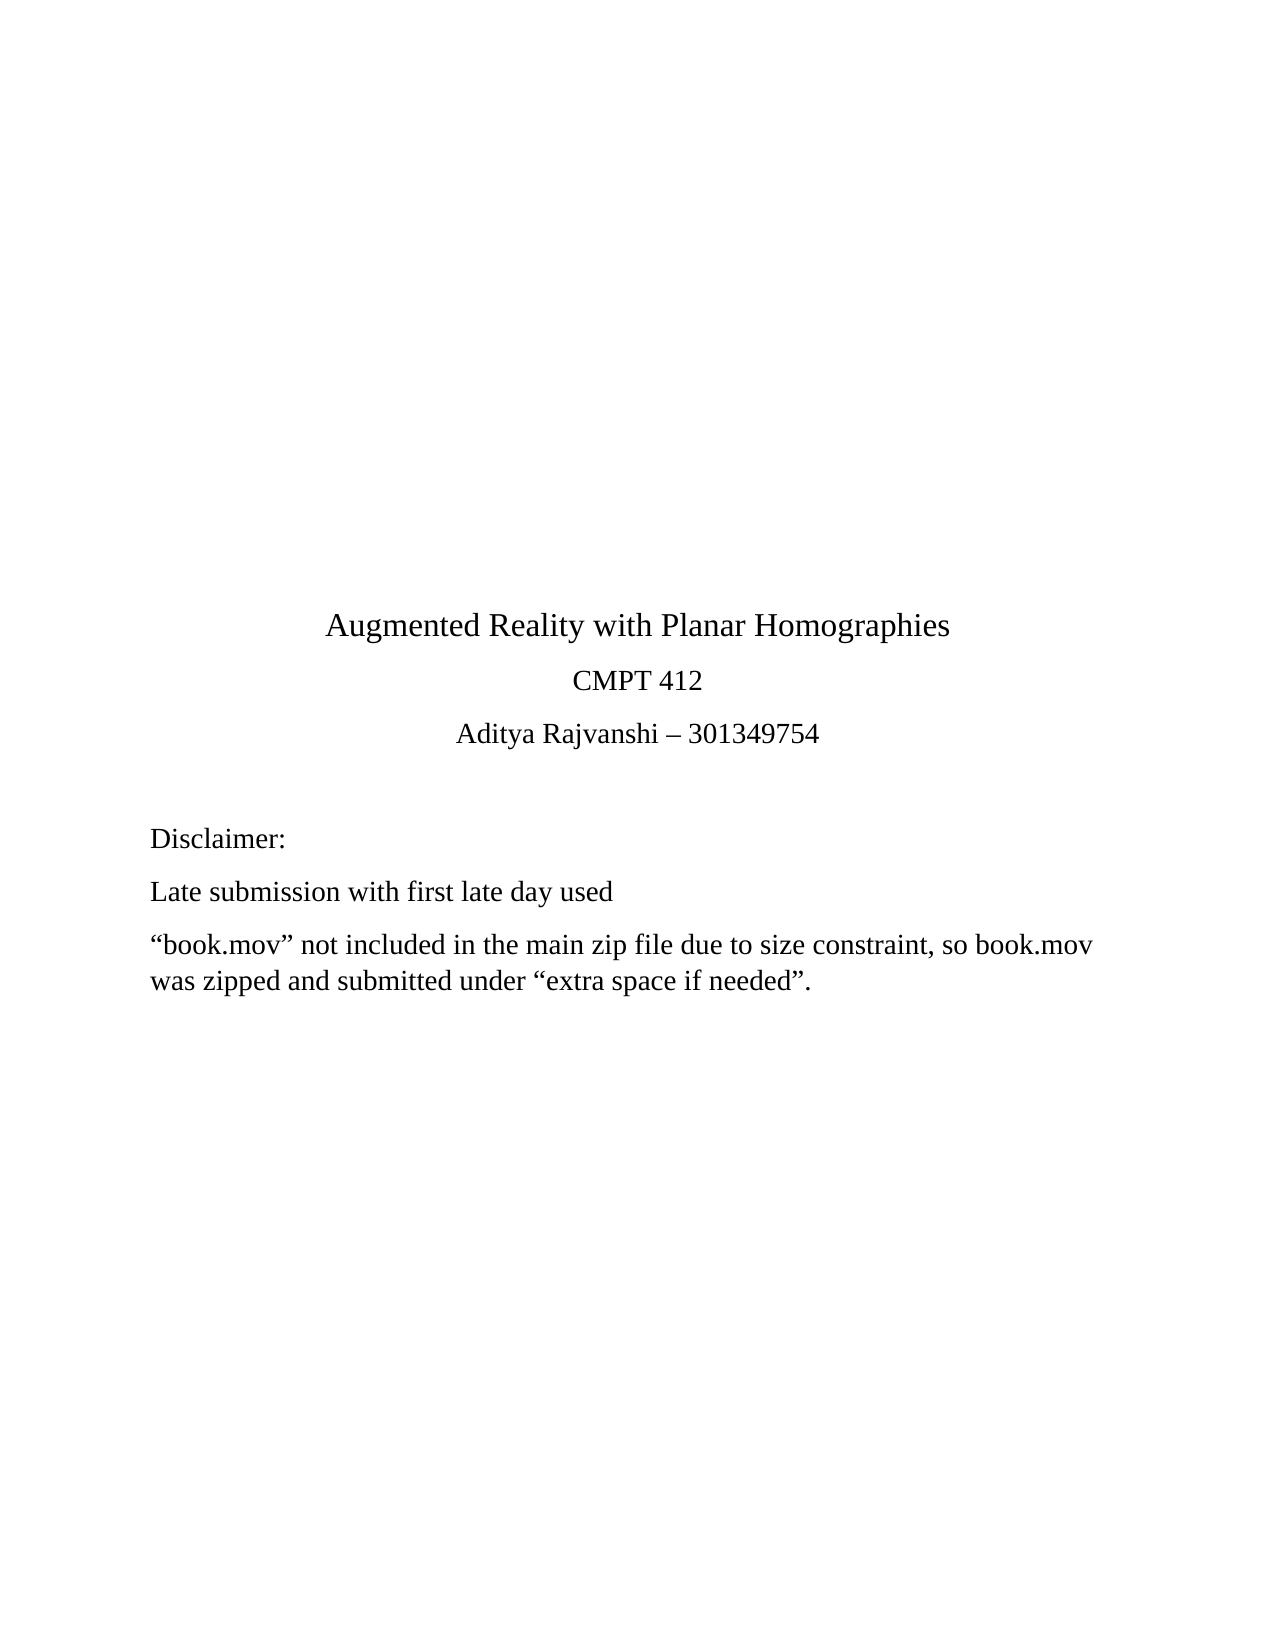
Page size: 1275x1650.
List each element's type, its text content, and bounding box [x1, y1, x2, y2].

text Late submission with first late day used [150, 874, 1125, 908]
text Aditya Rajvanshi – 301349754 [150, 716, 1125, 749]
text Augmented Reality with Planar Homographies [150, 150, 1125, 643]
text CMPT 412 [150, 663, 1125, 696]
text “book.mov” not included in the main zip file due to size constraint, so book.mov was zipped and submitted under “extra space if needed”. [150, 927, 1125, 997]
text Disclaimer: [150, 821, 1125, 855]
